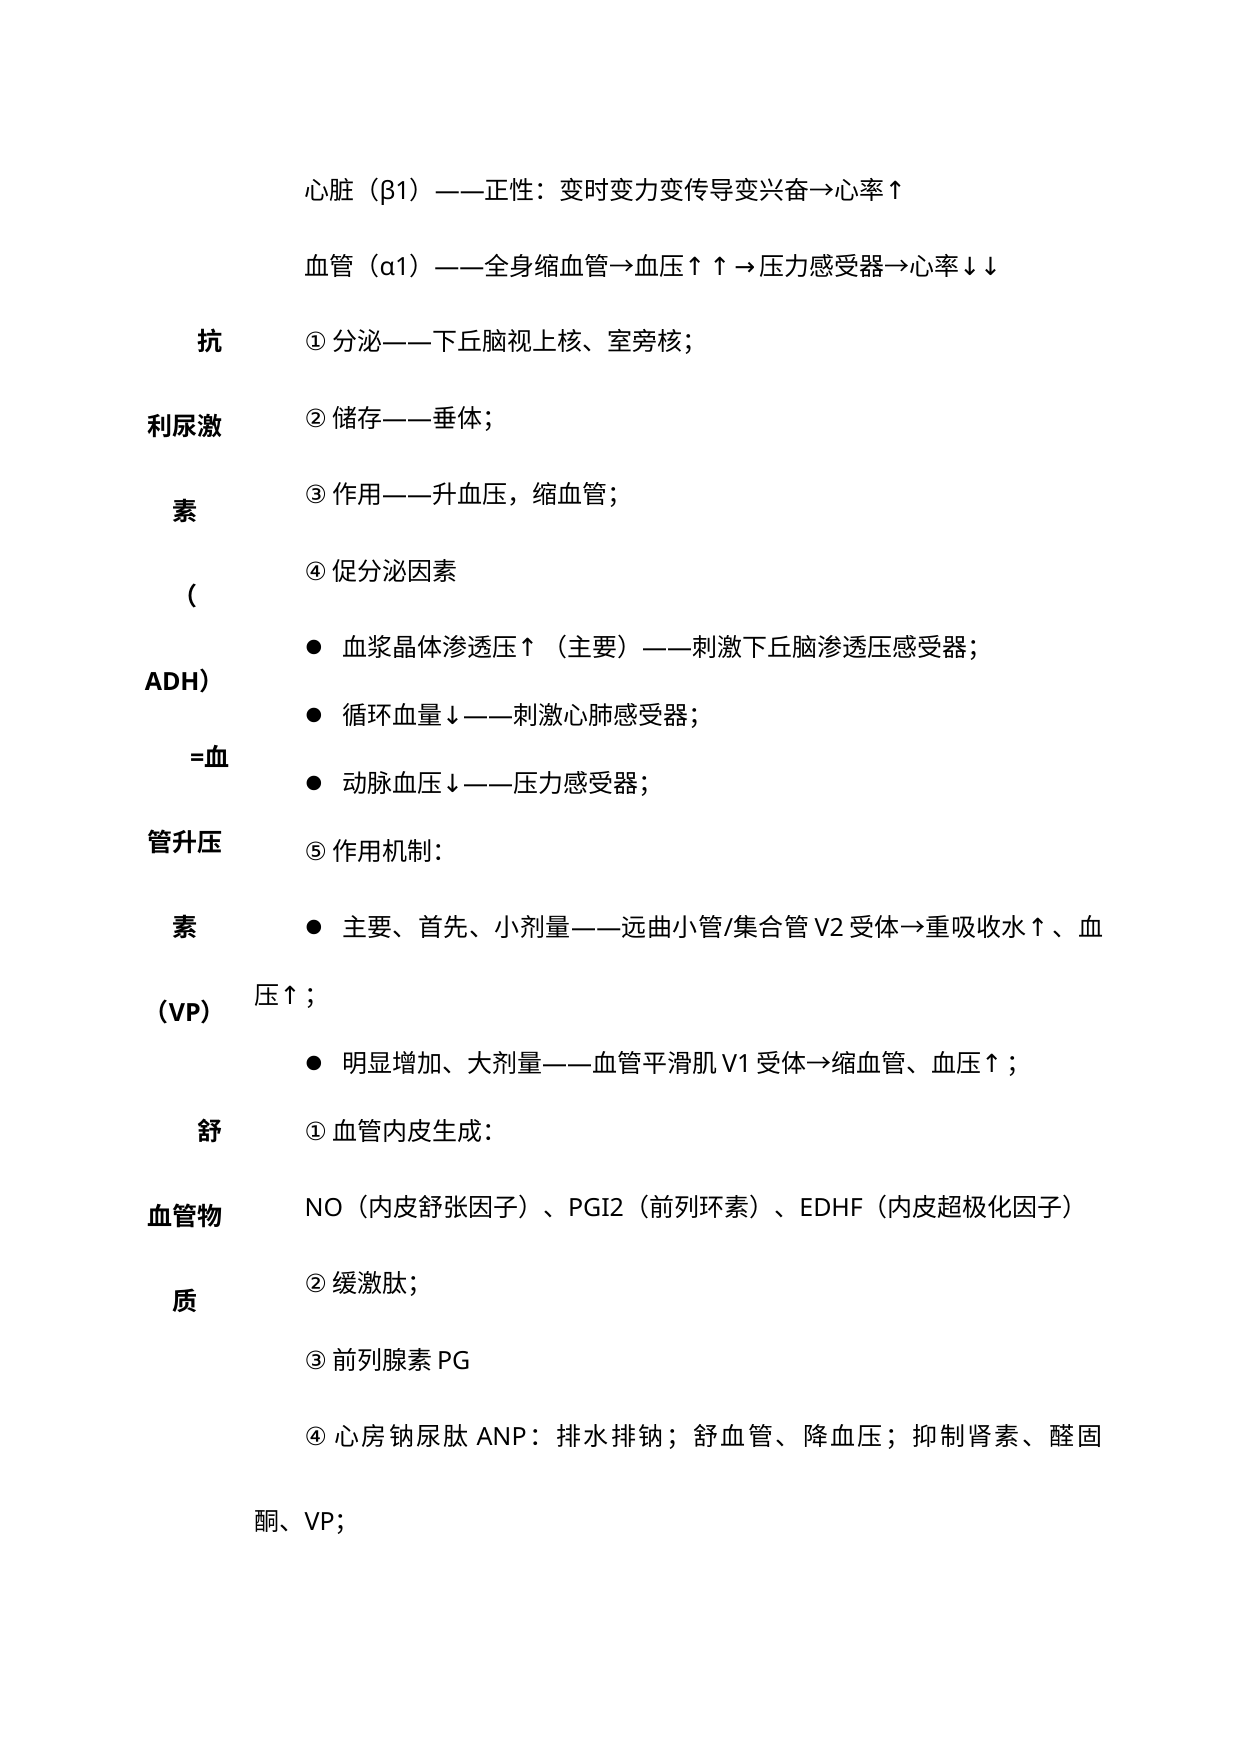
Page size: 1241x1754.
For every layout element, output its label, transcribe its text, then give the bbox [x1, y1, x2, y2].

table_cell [243, 156, 1114, 307]
table_cell 抗利尿激素（ADH） =血管升压素（VP） [126, 307, 243, 1096]
table_cell ①血管内皮生成： NO（内皮舒张因子）、PGI2（前列环素）、EDHF（内皮超极化因子） ②缓激肽； ③前列腺素PG ④心房钠尿肽ANP：排水排钠；舒血管、降血压；抑制肾素、醛固酮、VP； [243, 1096, 1114, 1562]
table_cell ①分泌——下丘脑视上核、室旁核； ②储存——垂体； ③作用——升血压，缩血管； ④促分泌因素 血浆晶体渗透压↑（主要）——刺激下丘脑渗透压感受器； 循环血量↓——刺激心肺感受器； 动脉血压↓——压力感受器； ⑤作用机制： 主要、首先、小剂量——远曲小管/集合管V2受体→重吸收水↑、血压↑； 明显增加、大剂量——血管平滑肌V1受体→缩血管、血压↑； [243, 307, 1114, 1096]
table_cell 舒血管物质 [126, 1096, 243, 1562]
